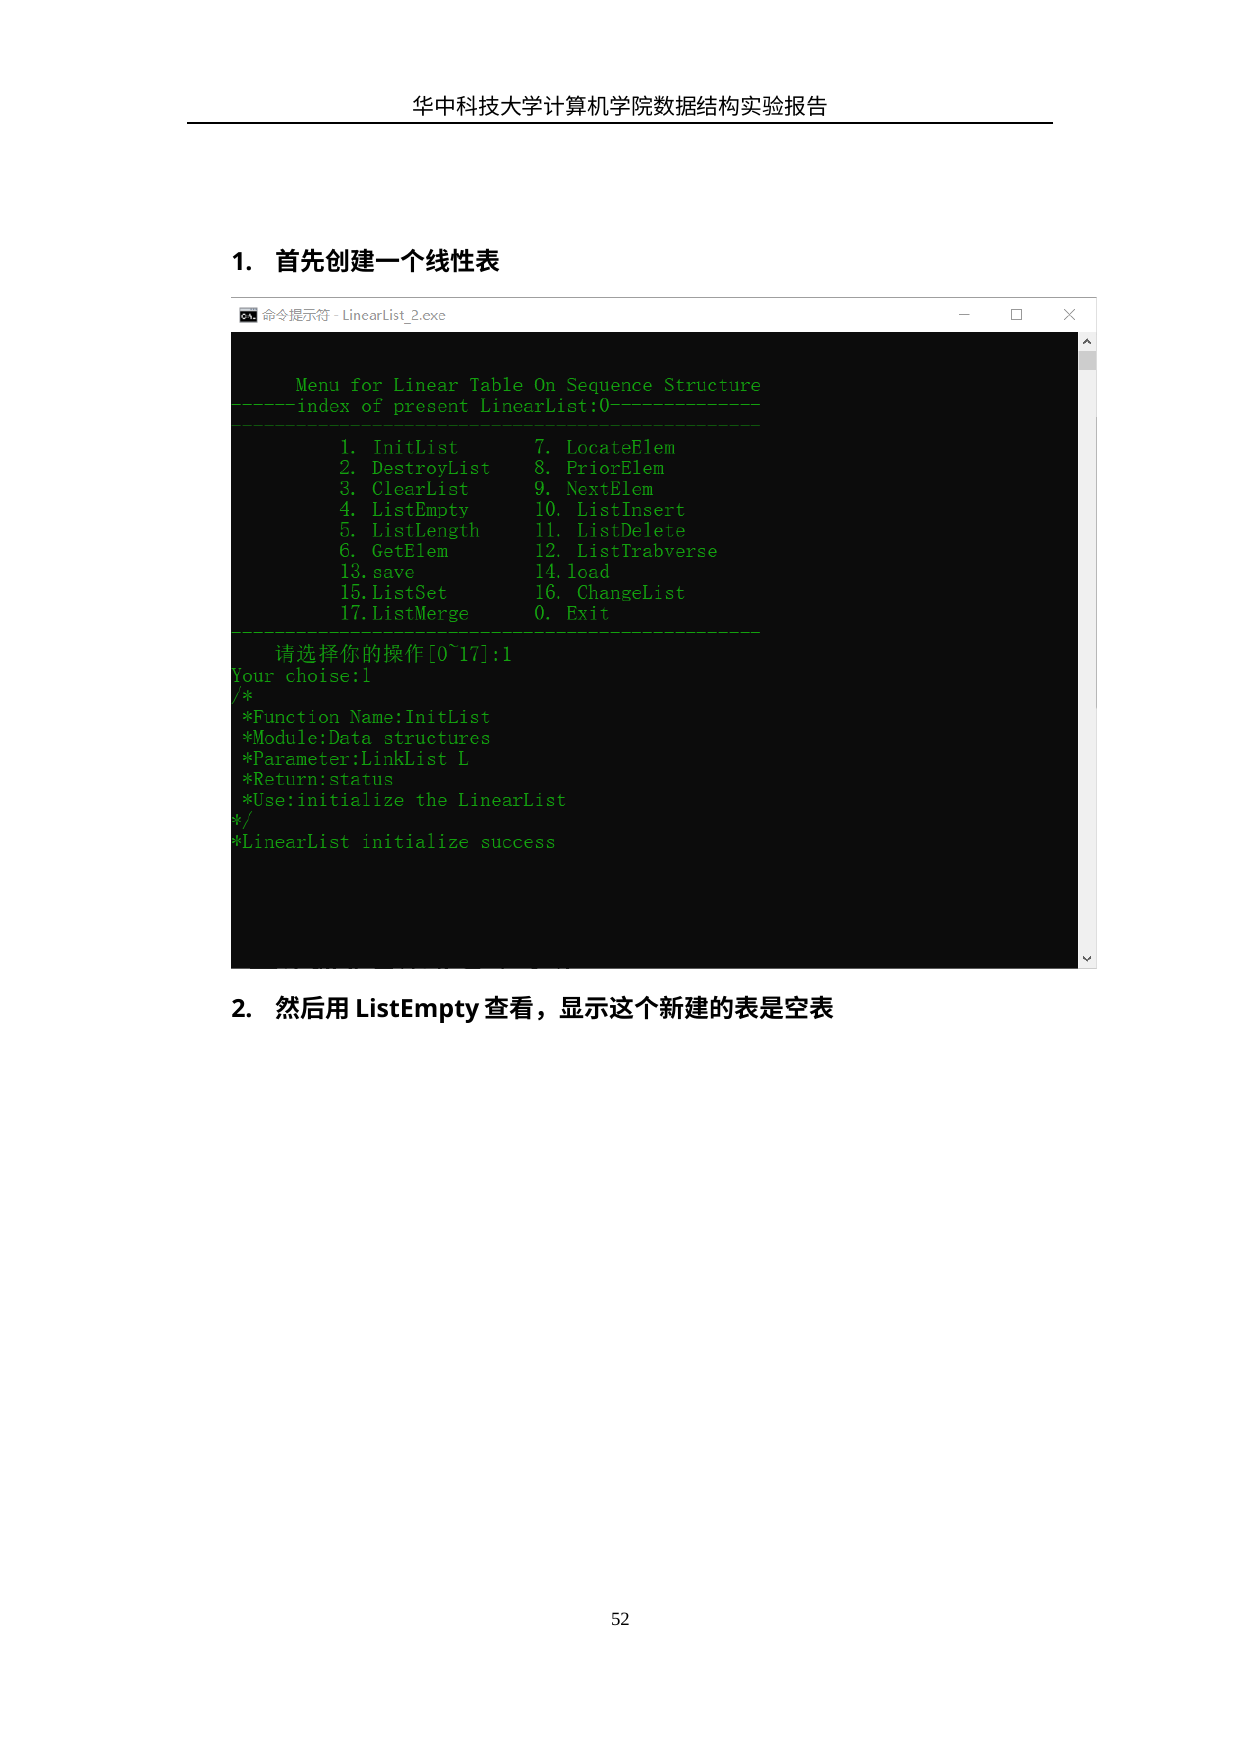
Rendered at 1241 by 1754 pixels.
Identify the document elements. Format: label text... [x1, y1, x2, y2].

list 然后用ListEmpty查看，显示这个新建的表是空表 [187, 974, 1053, 1039]
list 首先创建一个线性表 [187, 227, 1053, 292]
picture [231, 297, 1097, 969]
